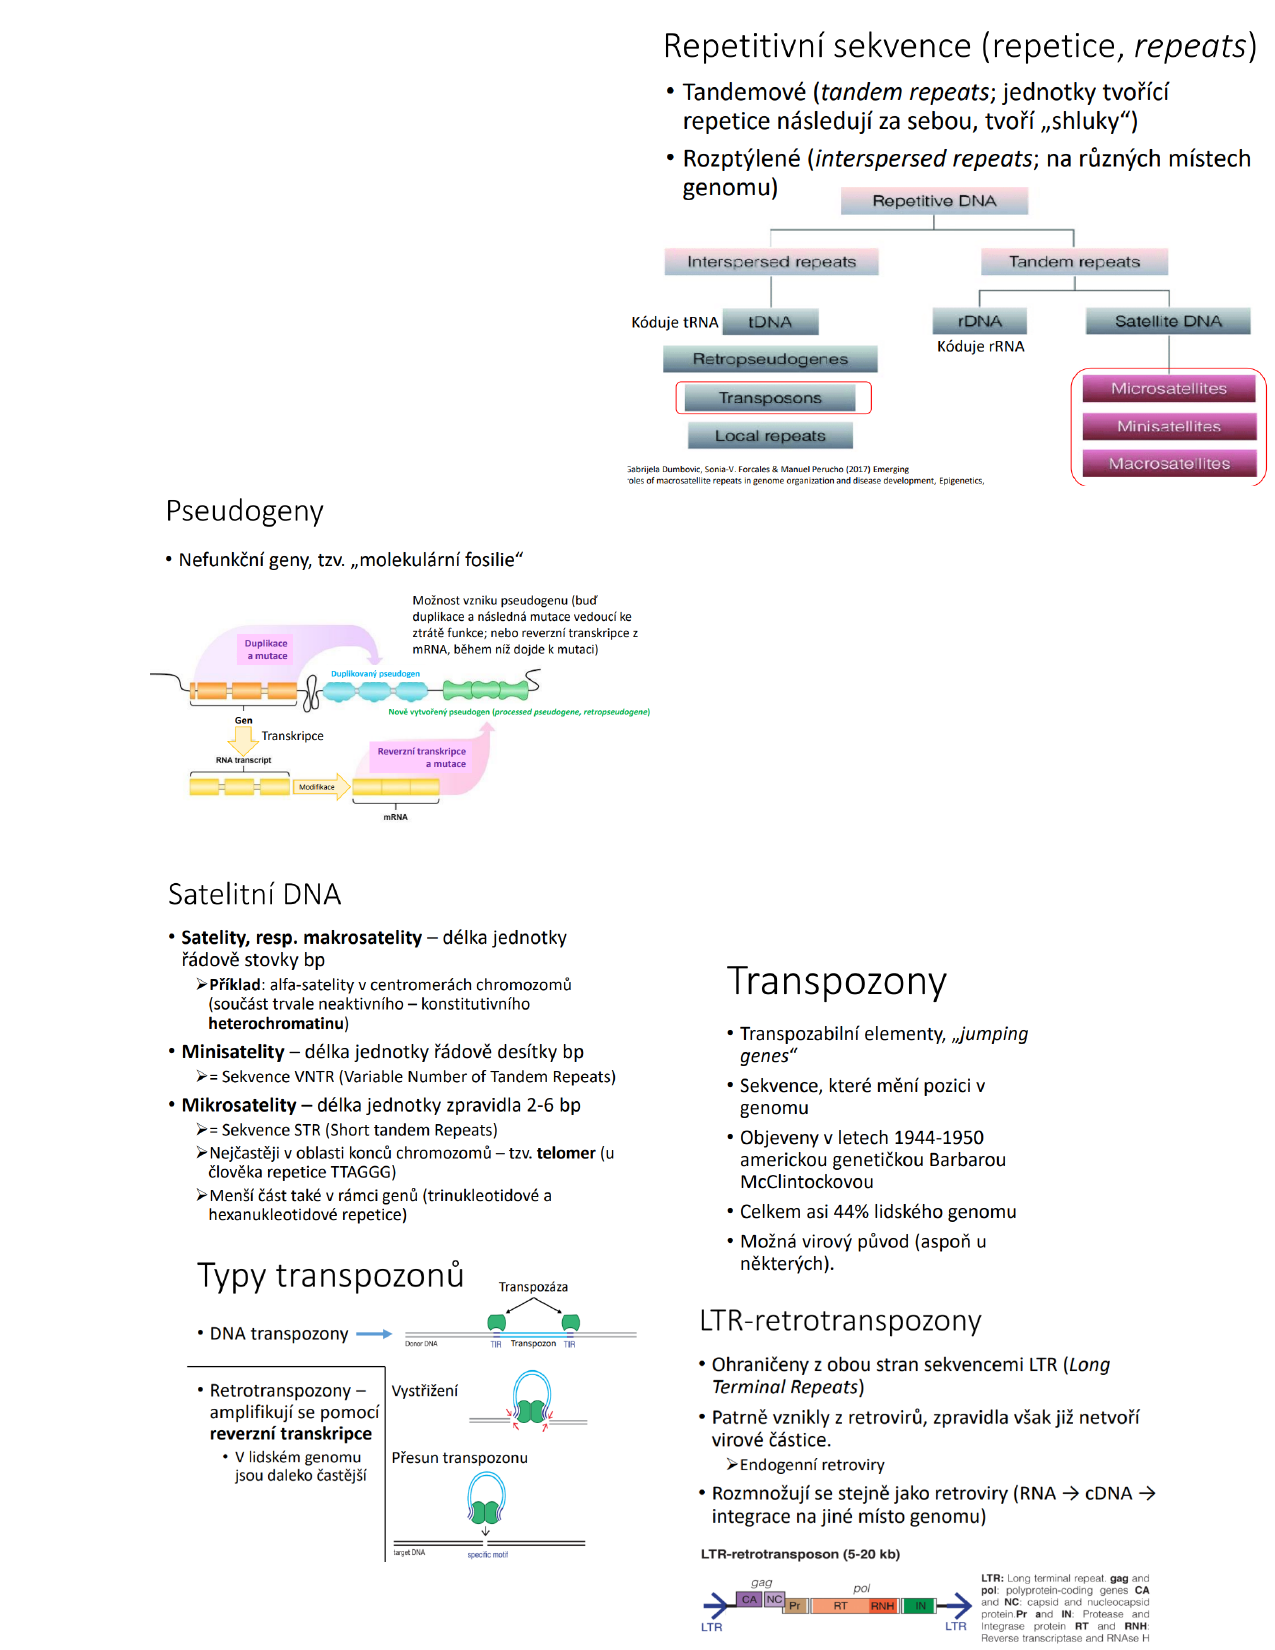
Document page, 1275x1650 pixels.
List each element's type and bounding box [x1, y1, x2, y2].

picture [688, 1307, 1165, 1650]
picture [150, 29, 1275, 828]
picture [181, 1252, 637, 1562]
picture [688, 943, 1043, 1285]
picture [150, 879, 642, 1231]
